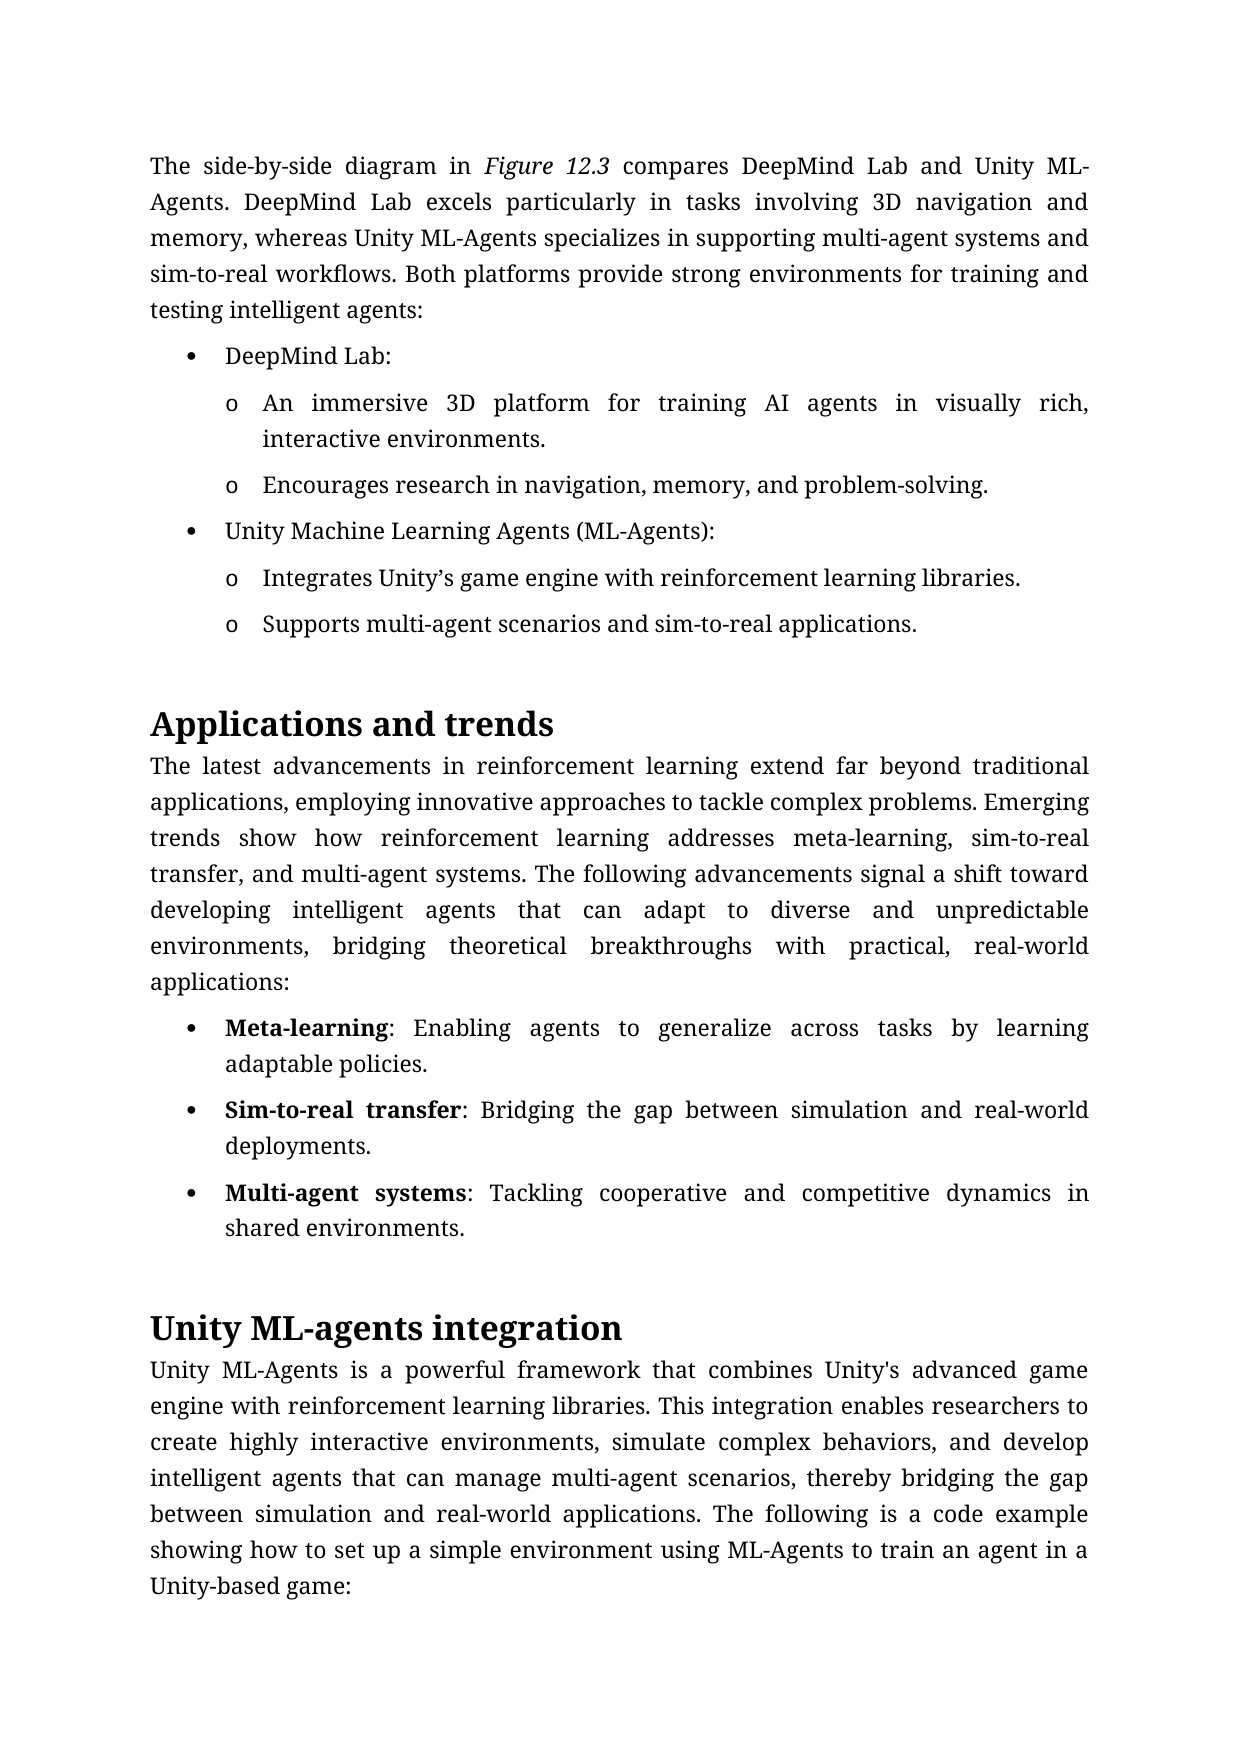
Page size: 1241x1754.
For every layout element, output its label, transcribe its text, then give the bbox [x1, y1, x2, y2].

list Multi-agent systems: Tackling cooperative and competitive dynamics in shared environments. [187, 1176, 1090, 1244]
text The side-by-side diagram in Figure 12.3 compares DeepMind Lab and Unity ML-Agents. DeepMind Lab excels particularly in tasks involving 3D navigation and memory, whereas Unity ML-Agents specializes in supporting multi-agent systems and sim-to-real workflows. Both platforms provide strong environments for training and testing intelligent agents: [150, 150, 1090, 325]
subtitle Unity ML-agents integration [150, 1305, 1090, 1351]
list DeepMind Lab: [187, 340, 1090, 371]
text Unity ML-Agents is a powerful framework that combines Unity's advanced game engine with reinforcement learning libraries. This integration enables researchers to create highly interactive environments, simulate complex behaviors, and develop intelligent agents that can manage multi-agent scenarios, thereby bridging the gap between simulation and real-world applications. The following is a code example showing how to set up a simple environment using ML-Agents to train an agent in a Unity-based game: [150, 1354, 1090, 1601]
list Meta-learning: Enabling agents to generalize across tasks by learning adaptable policies. [187, 1012, 1090, 1079]
list Unity Machine Learning Agents (ML-Agents): [187, 515, 1090, 547]
list Supports multi-agent scenarios and sim-to-real applications. [225, 608, 1090, 639]
subtitle Applications and trends [150, 701, 1090, 746]
list Integrates Unity’s game engine with reinforcement learning libraries. [225, 562, 1090, 593]
list Encourages research in navigation, memory, and problem-solving. [225, 469, 1090, 500]
list Sim-to-real transfer: Bridging the gap between simulation and real-world deployments. [187, 1094, 1090, 1161]
list An immersive 3D platform for training AI agents in visually rich, interactive environments. [225, 386, 1090, 454]
text The latest advancements in reinforcement learning extend far beyond traditional applications, employing innovative approaches to tackle complex problems. Emerging trends show how reinforcement learning addresses meta-learning, sim-to-real transfer, and multi-agent systems. The following advancements signal a shift toward developing intelligent agents that can adapt to diverse and unpredictable environments, bridging theoretical breakthroughs with practical, real-world applications: [150, 750, 1090, 997]
